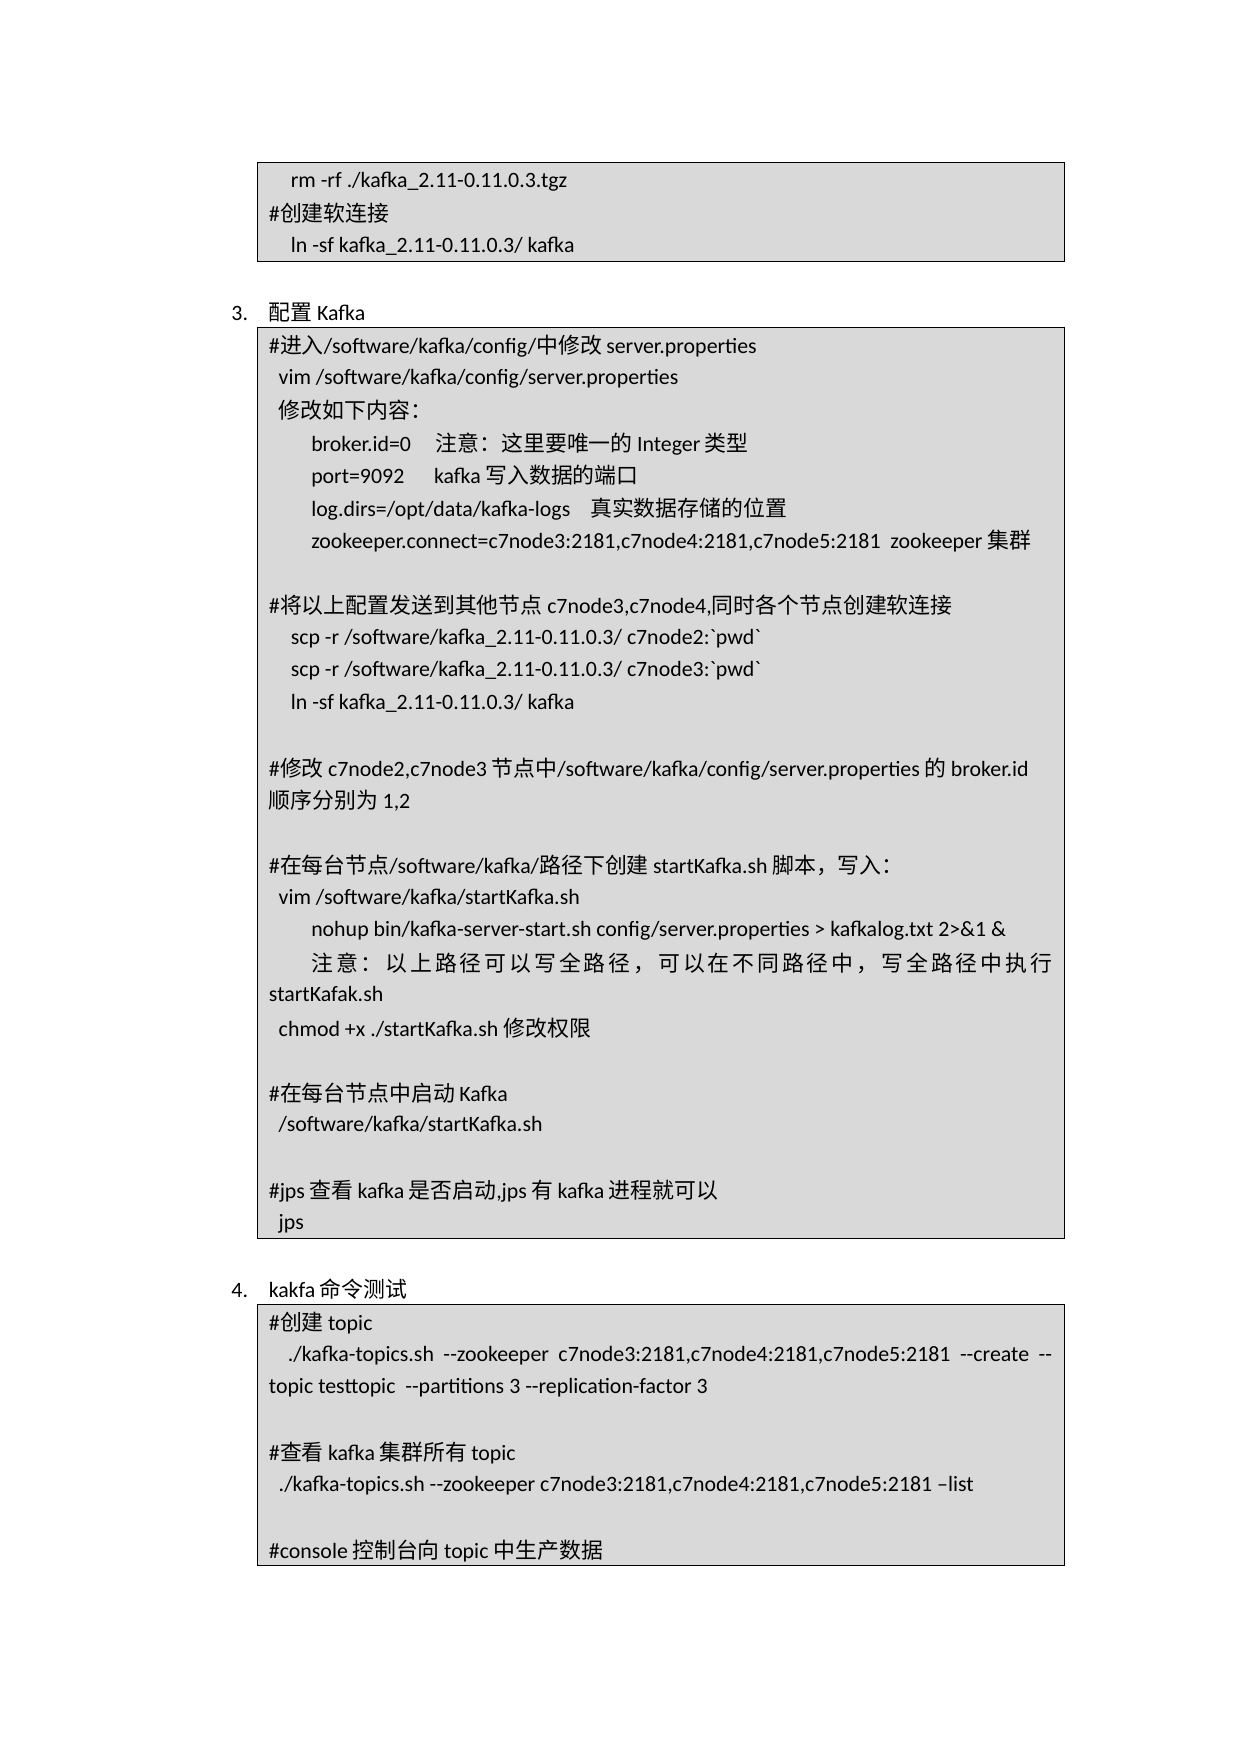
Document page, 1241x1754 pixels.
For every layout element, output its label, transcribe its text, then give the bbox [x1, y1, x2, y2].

list kakfa命令测试 [231, 1271, 1053, 1304]
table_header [258, 163, 1064, 261]
table_header #进入/software/kafka/config/中修改server.properties vim /software/kafka/config/server.properties 修改如下内容： broker.id=0 注意：这里要唯一的Integer类型 port=9092 kafka写入数据的端口 log.dirs=/opt/data/kafka-logs 真实数据存储的位置 zookeeper.connect=c7node3:2181,c7node4:2181,c7node5:2181 zookeeper集群 #将以上配置发送到其他节点 c7node3,c7node4,同时各个节点创建软连接 scp -r /software/kafka_2.11-0.11.0.3/ c7node2:`pwd` scp -r /software/kafka_2.11-0.11.0.3/ c7node3:`pwd` ln -sf kafka_2.11-0.11.0.3/ kafka #修改c7node2,c7node3节点中/software/kafka/config/server.properties的broker.id 顺序分别为1,2 #在每台节点/software/kafka/路径下创建startKafka.sh脚本，写入： vim /software/kafka/startKafka.sh nohup bin/kafka-server-start.sh config/server.properties > kafkalog.txt 2>&1 & 注意：以上路径可以写全路径，可以在不同路径中，写全路径中执行startKafak.sh chmod +x ./startKafka.sh 修改权限 #在每台节点中启动Kafka /software/kafka/startKafka.sh #jps查看kafka是否启动,jps有kafka进程就可以 jps [258, 328, 1064, 1238]
list 配置Kafka [231, 294, 1053, 327]
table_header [258, 1305, 1064, 1565]
